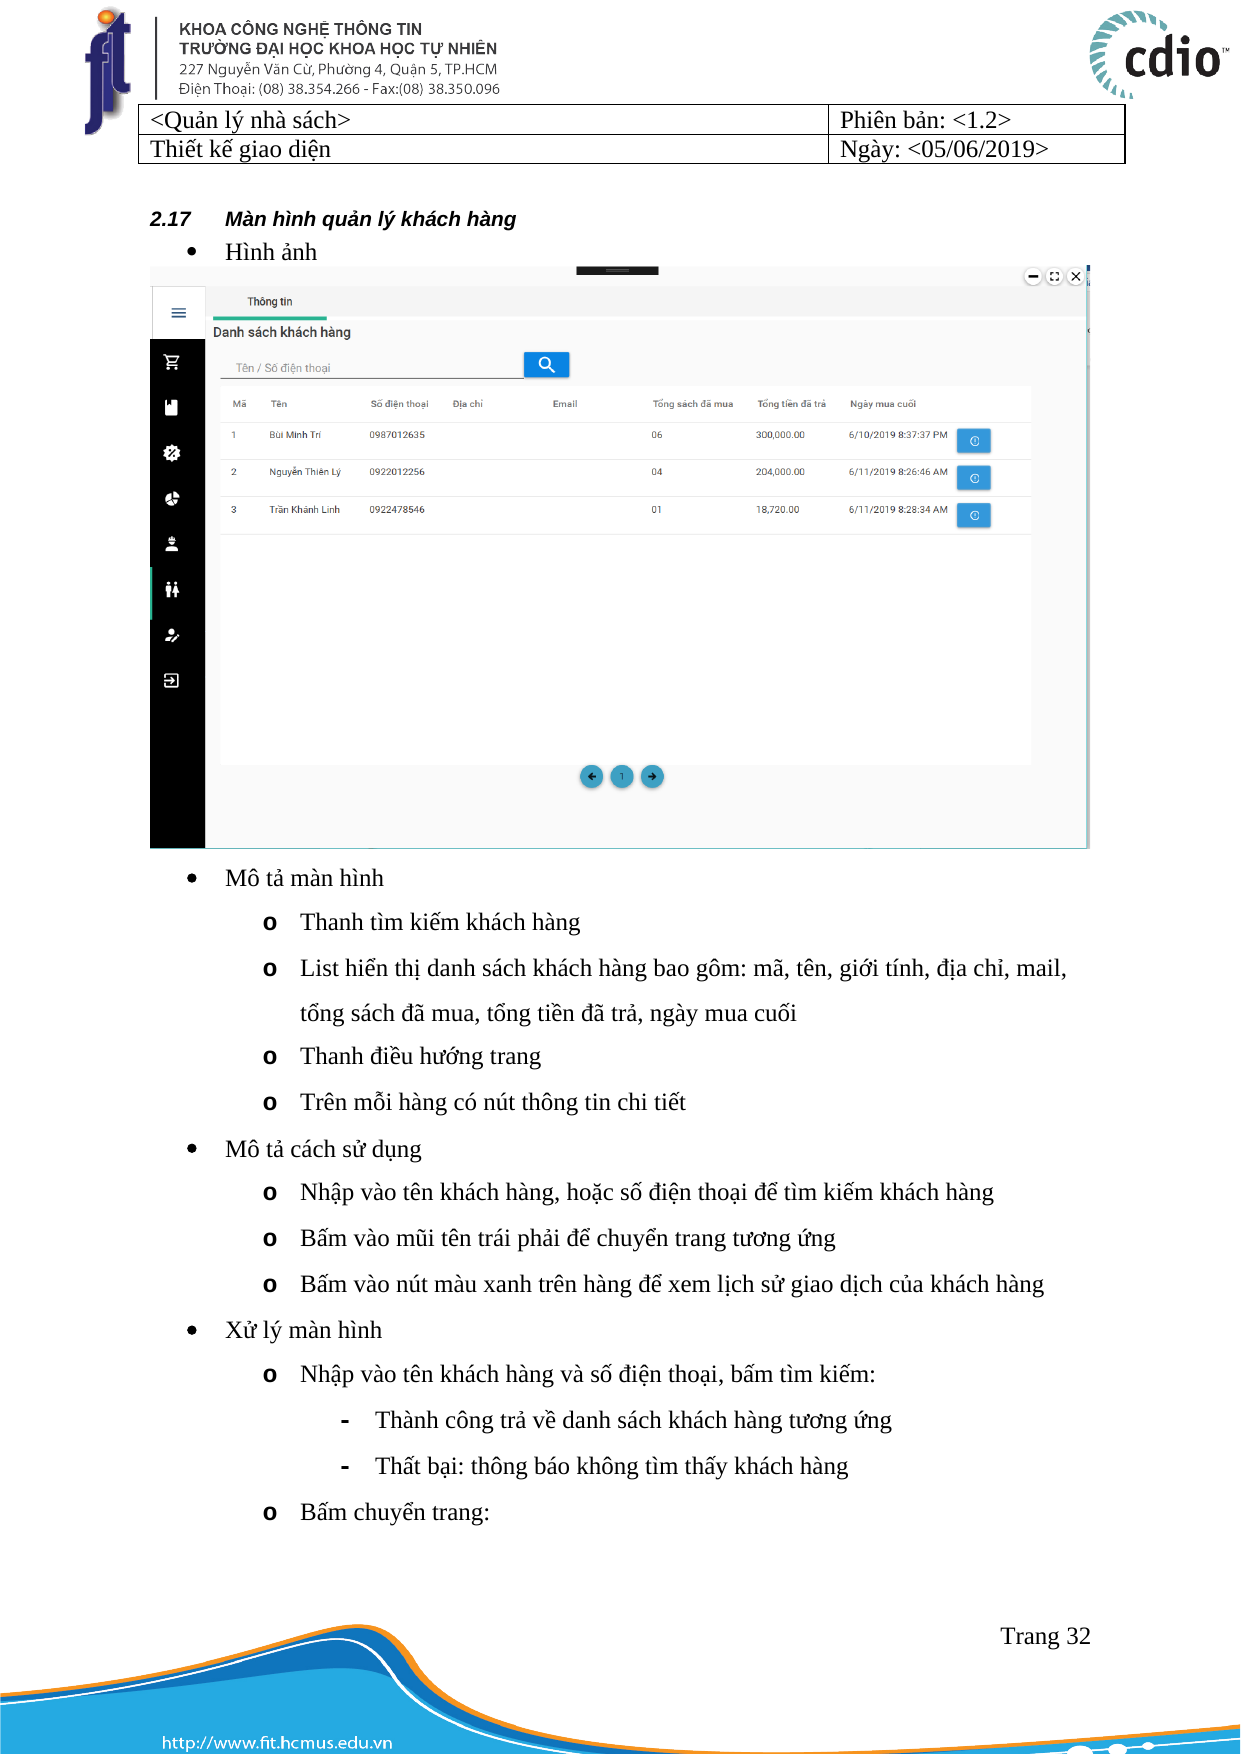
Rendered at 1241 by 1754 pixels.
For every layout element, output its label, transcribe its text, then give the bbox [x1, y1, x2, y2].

list Mô tả cách sử dụng [187, 1134, 1090, 1162]
picture [61, 0, 1241, 159]
list Thành công trả về danh sách khách hàng tương ứng [337, 1405, 1090, 1436]
list Hình ảnh [187, 237, 1090, 265]
picture [829, 135, 1124, 159]
list Bấm chuyển trang: [262, 1497, 1090, 1528]
list Trên mỗi hàng có nút thông tin chi tiết [262, 1087, 1090, 1118]
subtitle Màn hình quản lý khách hàng [150, 206, 1090, 231]
list Xử lý màn hình [187, 1316, 1090, 1344]
list Thanh tìm kiếm khách hàng [262, 907, 1090, 937]
list Thất bại: thông báo không tìm thấy khách hàng [337, 1451, 1090, 1482]
list Bấm vào mũi tên trái phải để chuyển trang tương ứng [262, 1223, 1090, 1254]
list Mô tả màn hình [187, 863, 1090, 892]
picture [139, 105, 828, 134]
picture [150, 265, 1091, 849]
list Bấm vào nút màu xanh trên hàng để xem lịch sử giao dịch của khách hàng [262, 1269, 1090, 1300]
list List hiển thị danh sách khách hàng bao gôm: mã, tên, giới tính, địa chỉ, mail, tổng sách đã mua, tổng tiền đã trả, ngày mua cuối [262, 953, 1090, 1027]
picture [829, 105, 1124, 134]
picture [0, 1621, 1241, 1754]
picture [139, 135, 828, 159]
list Thanh điều hướng trang [262, 1041, 1090, 1072]
list Nhập vào tên khách hàng và số điện thoại, bấm tìm kiếm: [262, 1359, 1090, 1389]
list Nhập vào tên khách hàng, hoặc số điện thoại để tìm kiếm khách hàng [262, 1177, 1090, 1208]
